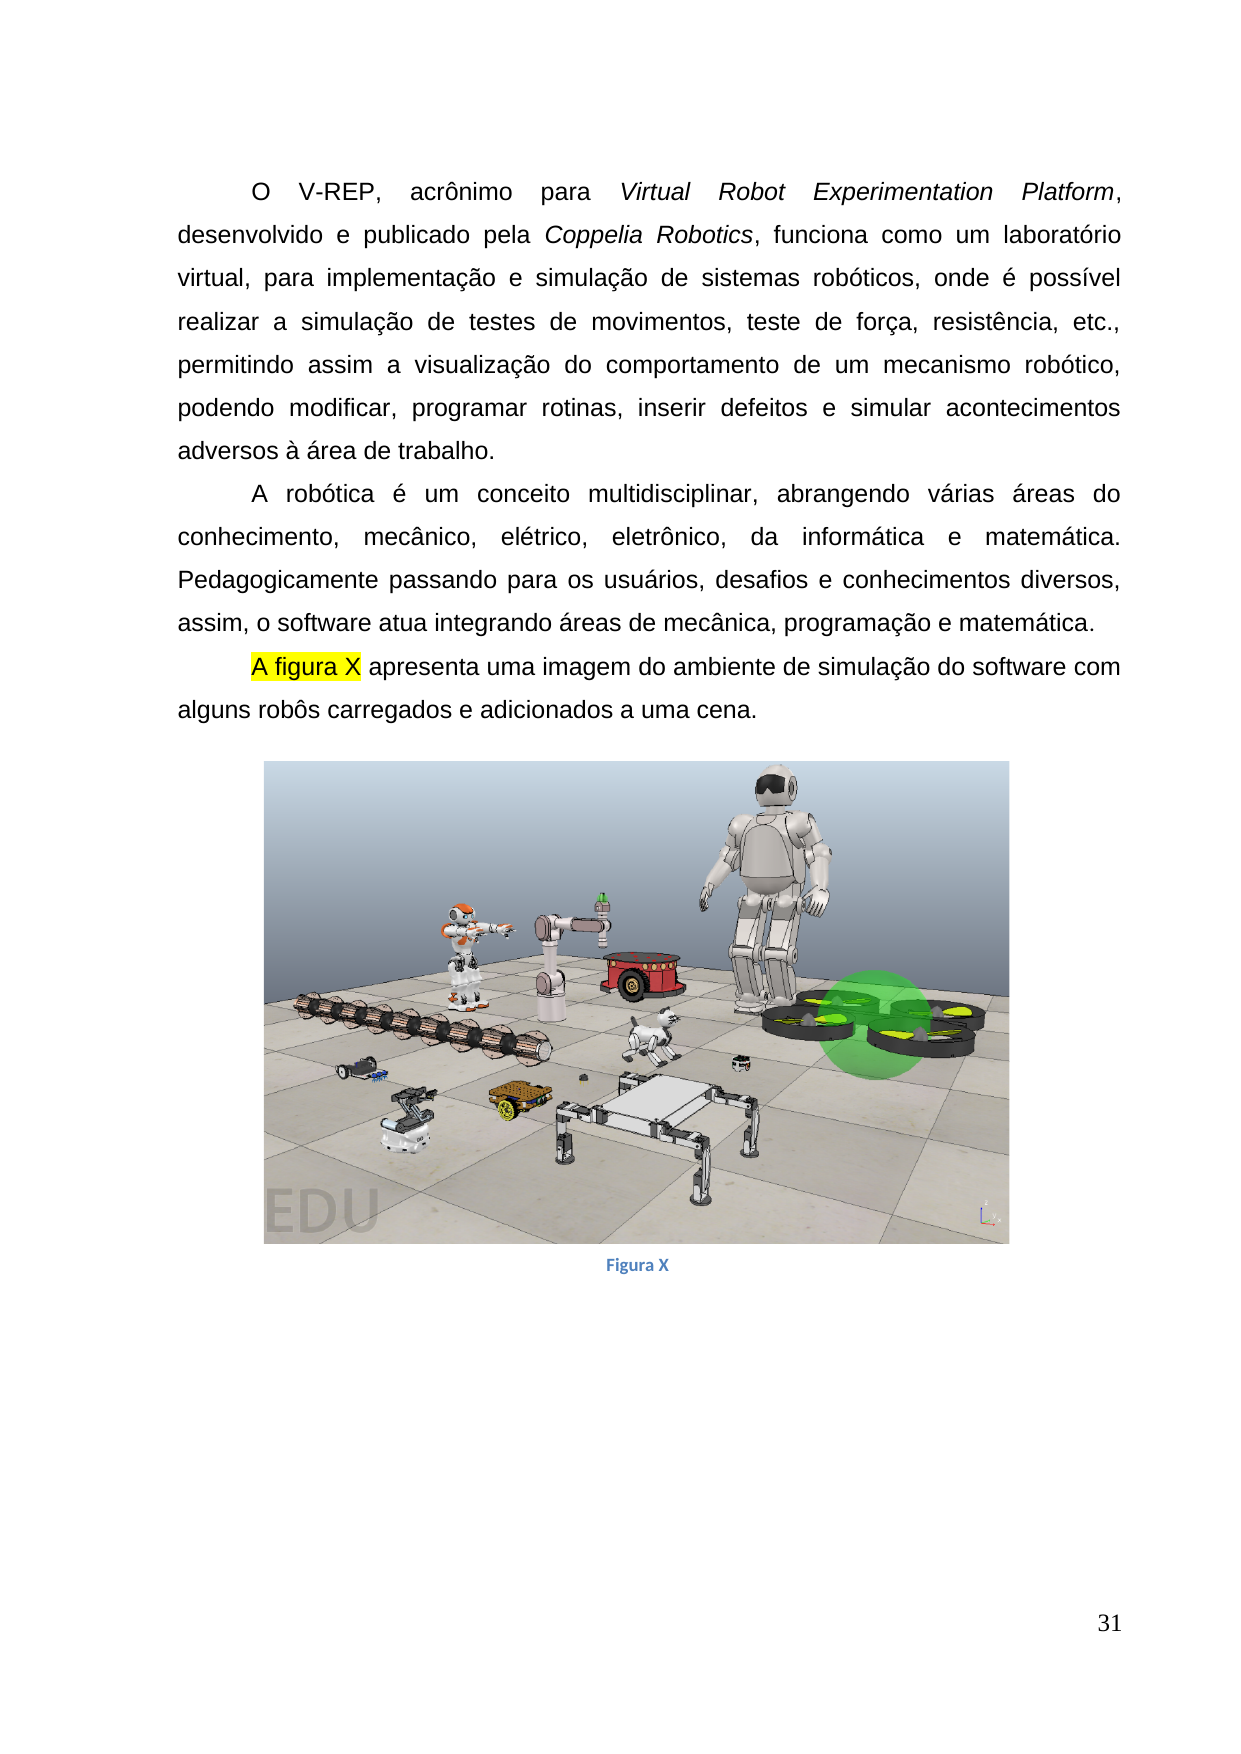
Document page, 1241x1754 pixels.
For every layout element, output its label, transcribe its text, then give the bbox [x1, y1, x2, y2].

text A robótica é um conceito multidisciplinar, abrangendo várias áreas do conhecimento, mecânico, elétrico, eletrônico, da informática e matemática. Pedagogicamente passando para os usuários, desafios e conhecimentos diversos, assim, o software atua integrando áreas de mecânica, programação e matemática. [177, 479, 1122, 638]
text A figura X apresenta uma imagem do ambiente de simulação do software com alguns robôs carregados e adicionados a uma cena. [177, 652, 1122, 724]
picture [262, 761, 1009, 1243]
text O V-REP, acrônimo para Virtual Robot Experimentation Platform, desenvolvido e publicado pela Coppelia Robotics, funciona como um laboratório virtual, para implementação e simulação de sistemas robóticos, onde é possível realizar a simulação de testes de movimentos, teste de força, resistência, etc., permitindo assim a visualização do comportamento de um mecanismo robótico, podendo modificar, programar rotinas, inserir defeitos e simular acontecimentos adversos à área de trabalho. [177, 177, 1122, 465]
